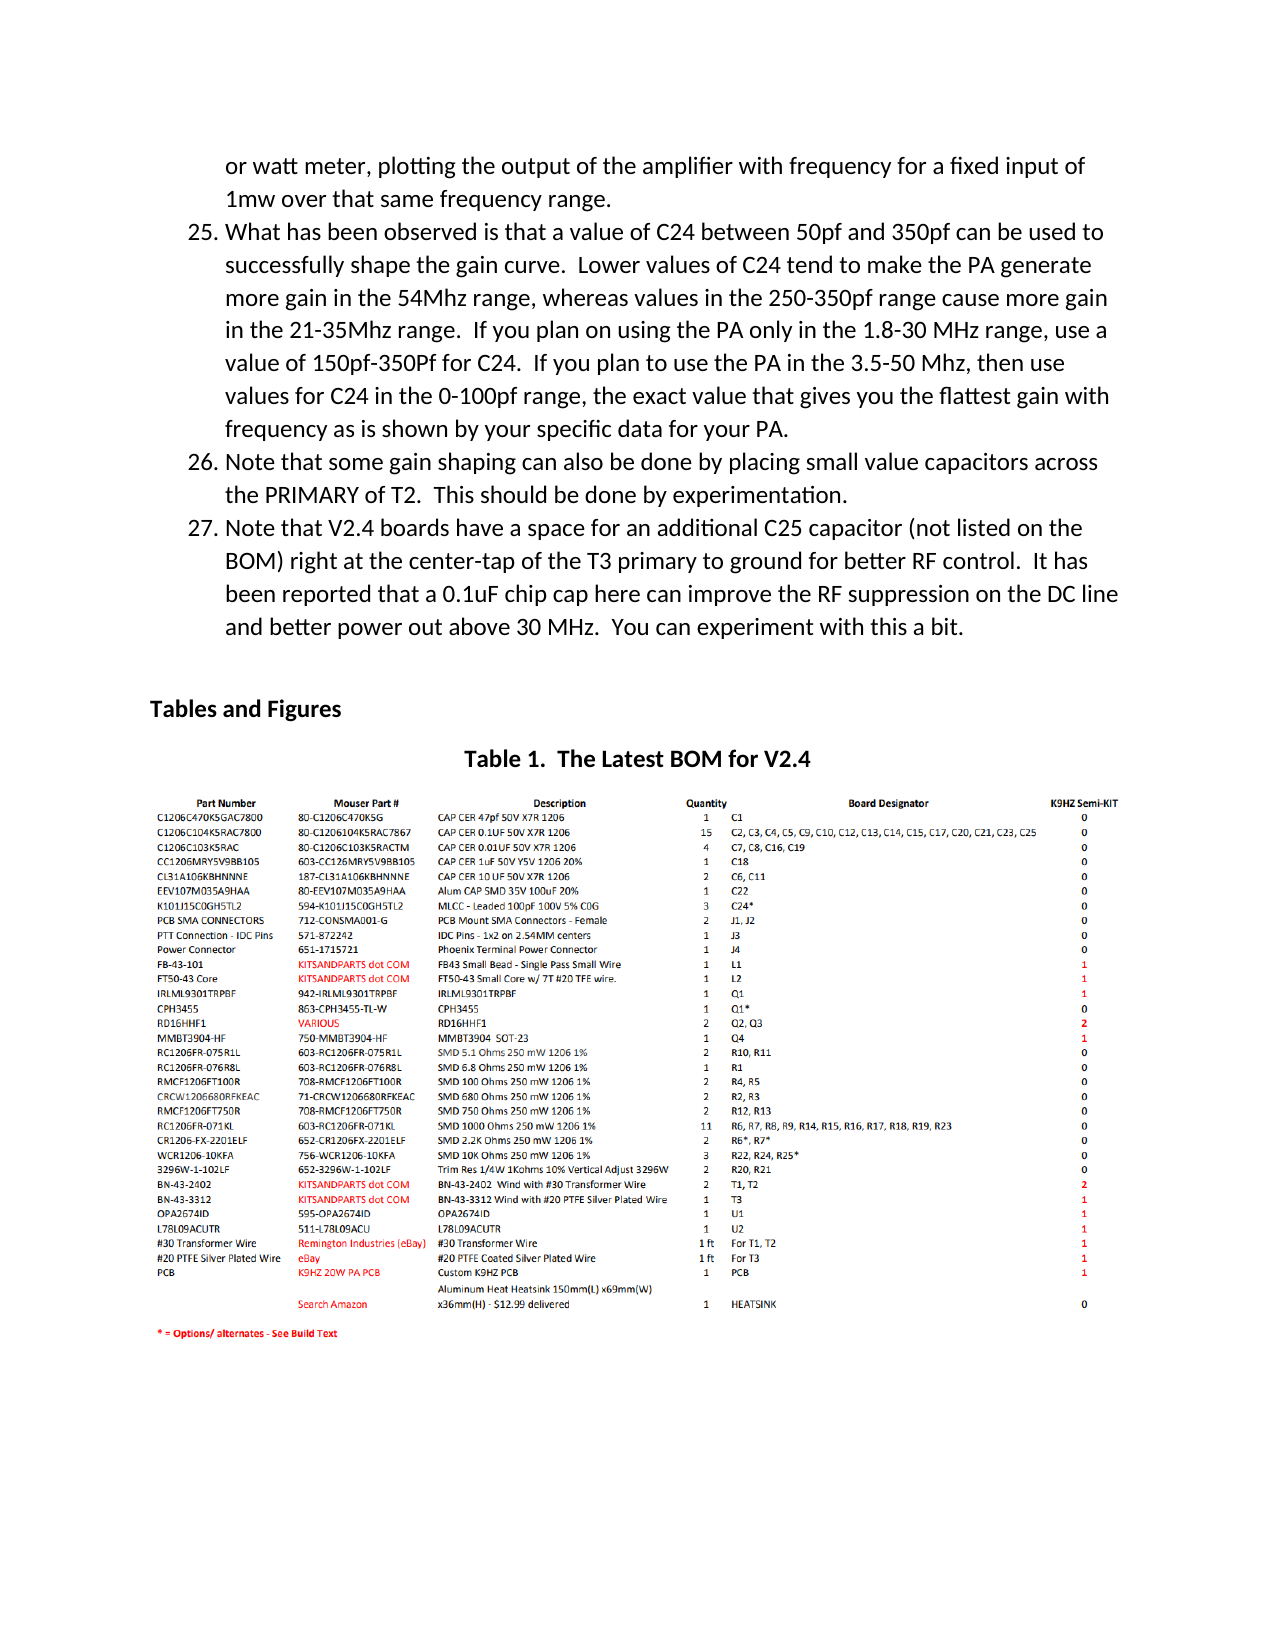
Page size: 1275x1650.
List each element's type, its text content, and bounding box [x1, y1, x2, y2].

picture [150, 792, 1125, 1346]
list Note that some gain shaping can also be done by placing small value capacitors across the PRIMARY of T2. This should be done by experimentation. [187, 446, 1125, 510]
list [187, 150, 1125, 213]
list Note that V2.4 boards have a space for an additional C25 capacitor (not listed on the BOM) right at the center-tap of the T3 primary to ground for better RF control. It has been reported that a 0.1uF chip cap here can improve the RF suppression on the DC line and better power out above 30 MHz. You can experiment with this a bit. [187, 512, 1125, 641]
list What has been observed is that a value of C24 between 50pf and 350pf can be used to successfully shape the gain curve. Lower values of C24 tend to make the PA generate more gain in the 54Mhz range, whereas values in the 250-350pf range cause more gain in the 21-35Mhz range. If you plan on using the PA only in the 1.8-30 MHz range, use a value of 150pf-350Pf for C24. If you plan to use the PA in the 3.5-50 Mhz, then use values for C24 in the 0-100pf range, the exact value that gives you the flattest gain with frequency as is shown by your specific data for your PA. [187, 216, 1125, 444]
text Table 1. The Latest BOM for V2.4 [150, 743, 1125, 773]
text Tables and Figures [150, 693, 1125, 724]
